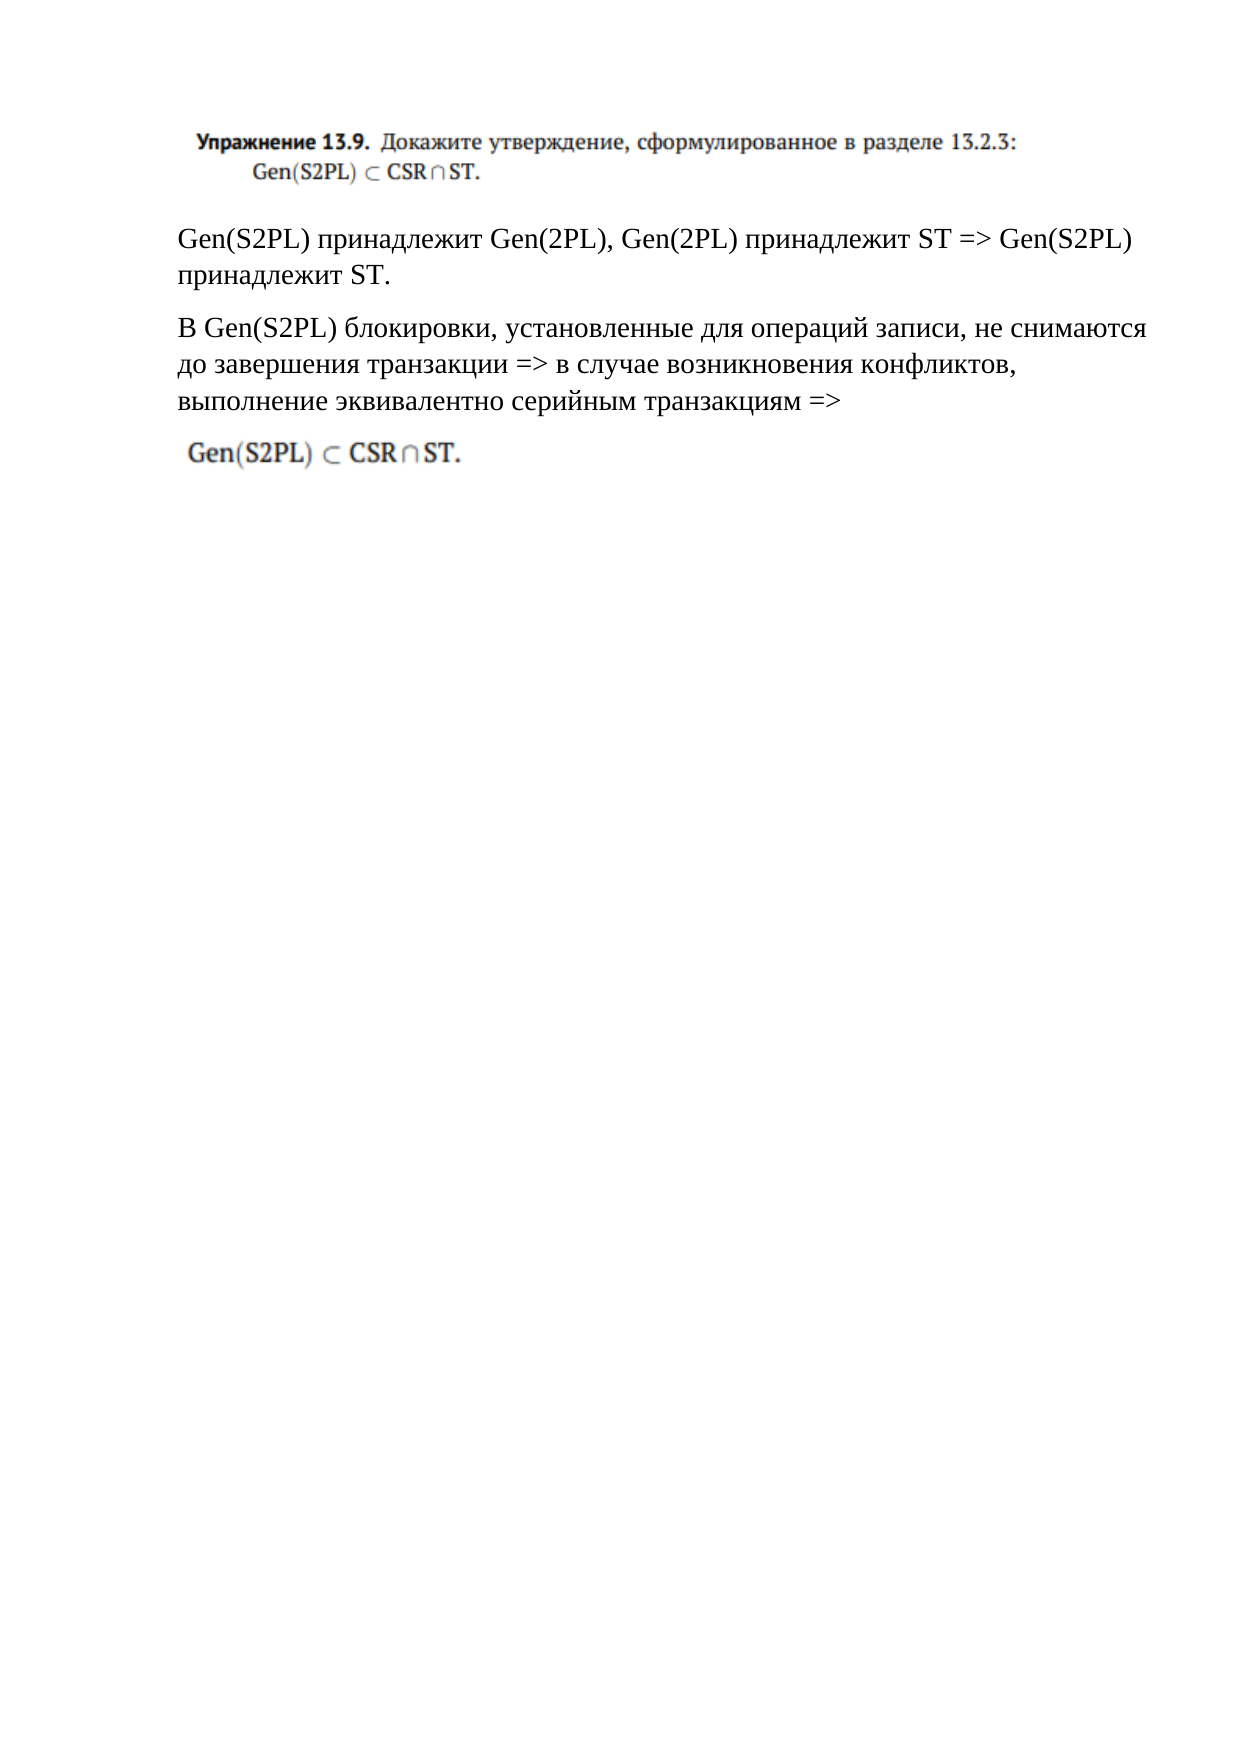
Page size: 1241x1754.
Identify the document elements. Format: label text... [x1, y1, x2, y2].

text В Gen(S2PL) блокировки, установленные для операций записи, не снимаются до завершения транзакции => в случае возникновения конфликтов, выполнение эквивалентно серийным транзакциям => [177, 310, 1152, 416]
picture [177, 435, 473, 472]
picture [177, 118, 1045, 203]
text Gen(S2PL) принадлежит Gen(2PL), Gen(2PL) принадлежит ST => Gen(S2PL) принадлежит ST. [177, 221, 1152, 291]
